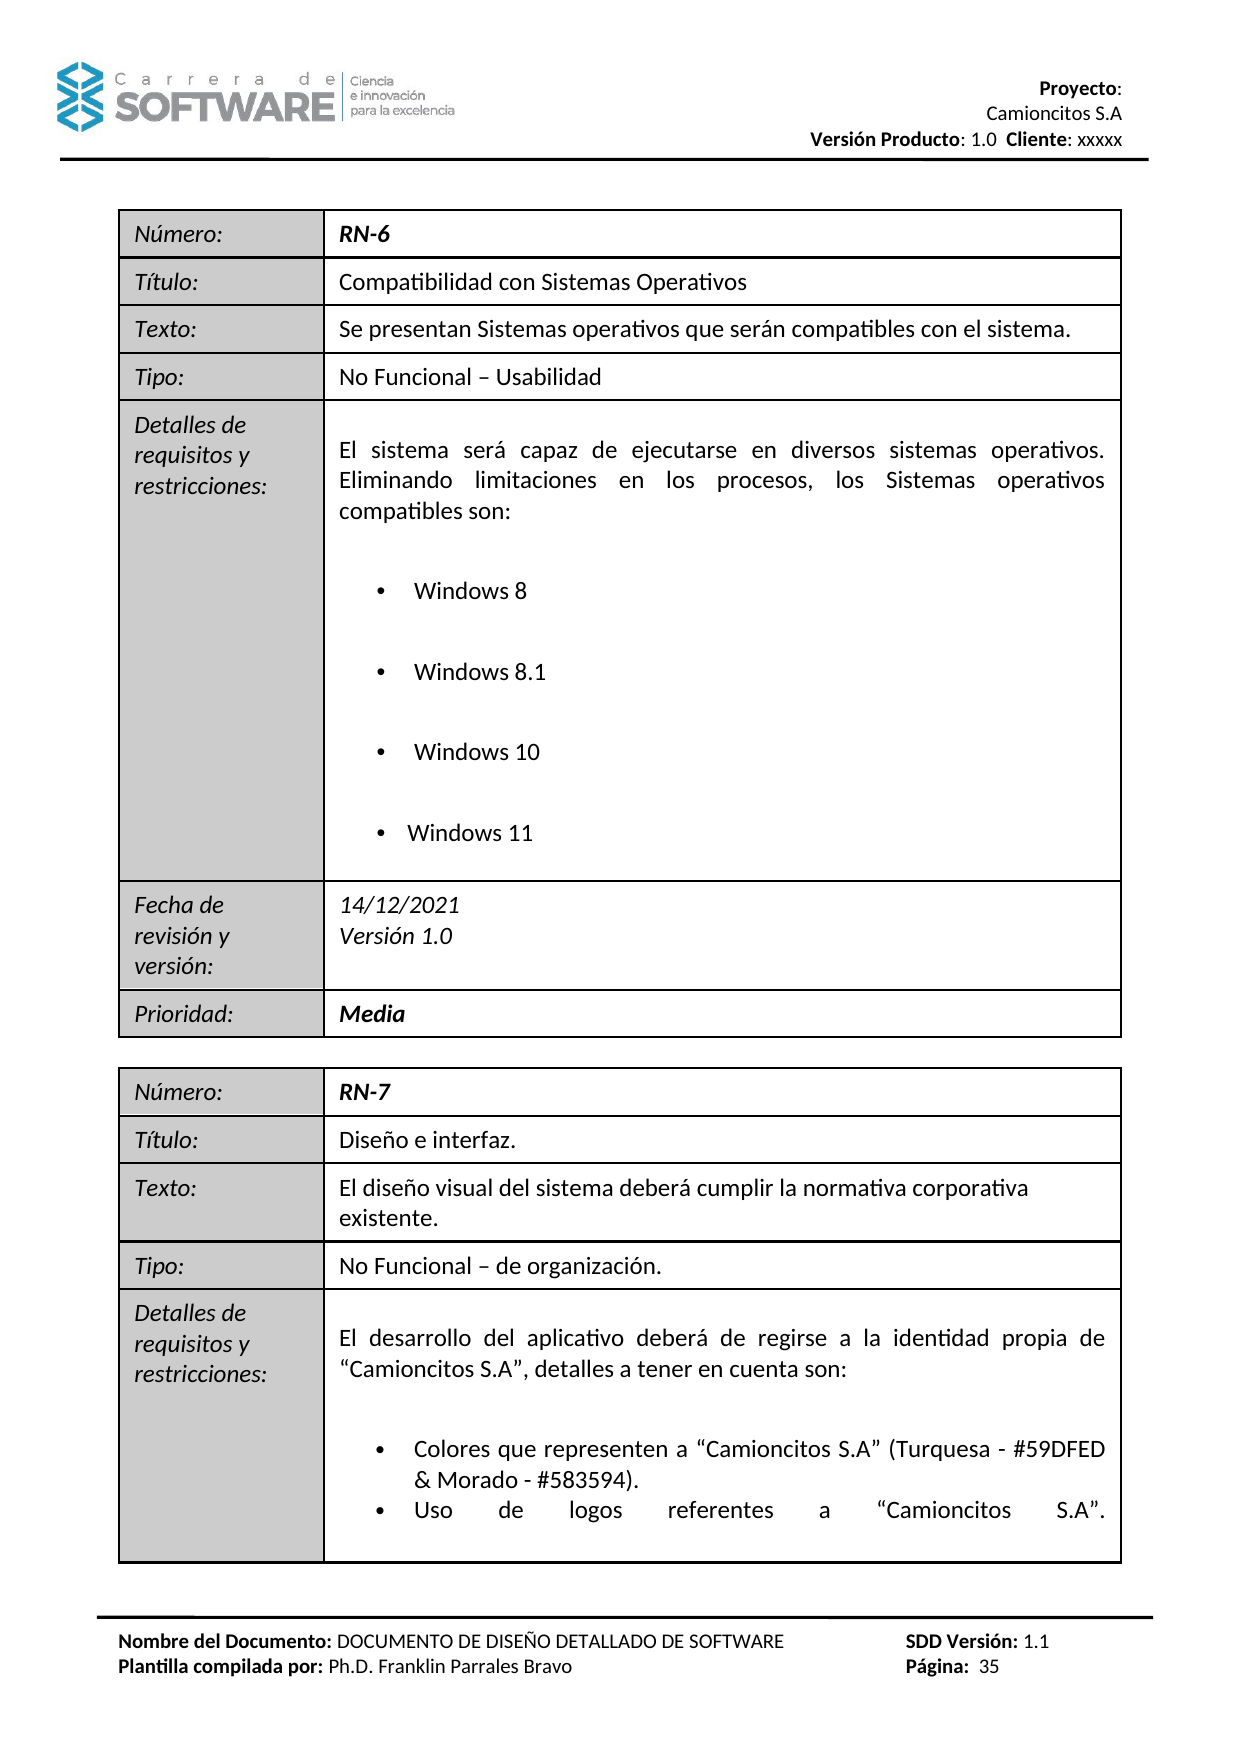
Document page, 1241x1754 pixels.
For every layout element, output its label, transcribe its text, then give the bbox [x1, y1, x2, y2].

table_header RN-7 [325, 1069, 1120, 1114]
table_cell No Funcional – de organización. [325, 1243, 1120, 1288]
table_cell El sistema será capaz de ejecutarse en diversos sistemas operativos. Eliminando limitaciones en los procesos, los Sistemas operativos compatibles son: Windows 8 Windows 8.1 Windows 10 • Windows 11 [325, 401, 1120, 880]
table_cell Prioridad: [120, 991, 323, 1036]
table_cell Fecha de revisión y versión: [120, 882, 323, 988]
table_cell Detalles de requisitos y restricciones: [120, 1290, 323, 1561]
table_cell Tipo: [120, 1243, 323, 1288]
table_cell 14/12/2021 Versión 1.0 [325, 882, 1120, 988]
table_cell Compatibilidad con Sistemas Operativos [325, 259, 1120, 304]
table_cell Media [325, 991, 1120, 1036]
table_cell El diseño visual del sistema deberá cumplir la normativa corporativa existente. [325, 1164, 1120, 1240]
table_header RN-6 [325, 211, 1120, 256]
table_cell Título: [120, 1117, 323, 1162]
table_cell Texto: [120, 306, 323, 352]
table_cell Texto: [120, 1164, 323, 1240]
table_cell Tipo: [120, 354, 323, 399]
table_cell Título: [120, 259, 323, 304]
table_cell No Funcional – Usabilidad [325, 354, 1120, 399]
table_header Número: [120, 211, 323, 256]
table_header Número: [120, 1069, 323, 1114]
picture [46, 46, 461, 154]
table_cell Se presentan Sistemas operativos que serán compatibles con el sistema. [325, 306, 1120, 352]
table_cell Detalles de requisitos y restricciones: [120, 401, 323, 880]
table_cell Diseño e interfaz. [325, 1117, 1120, 1162]
